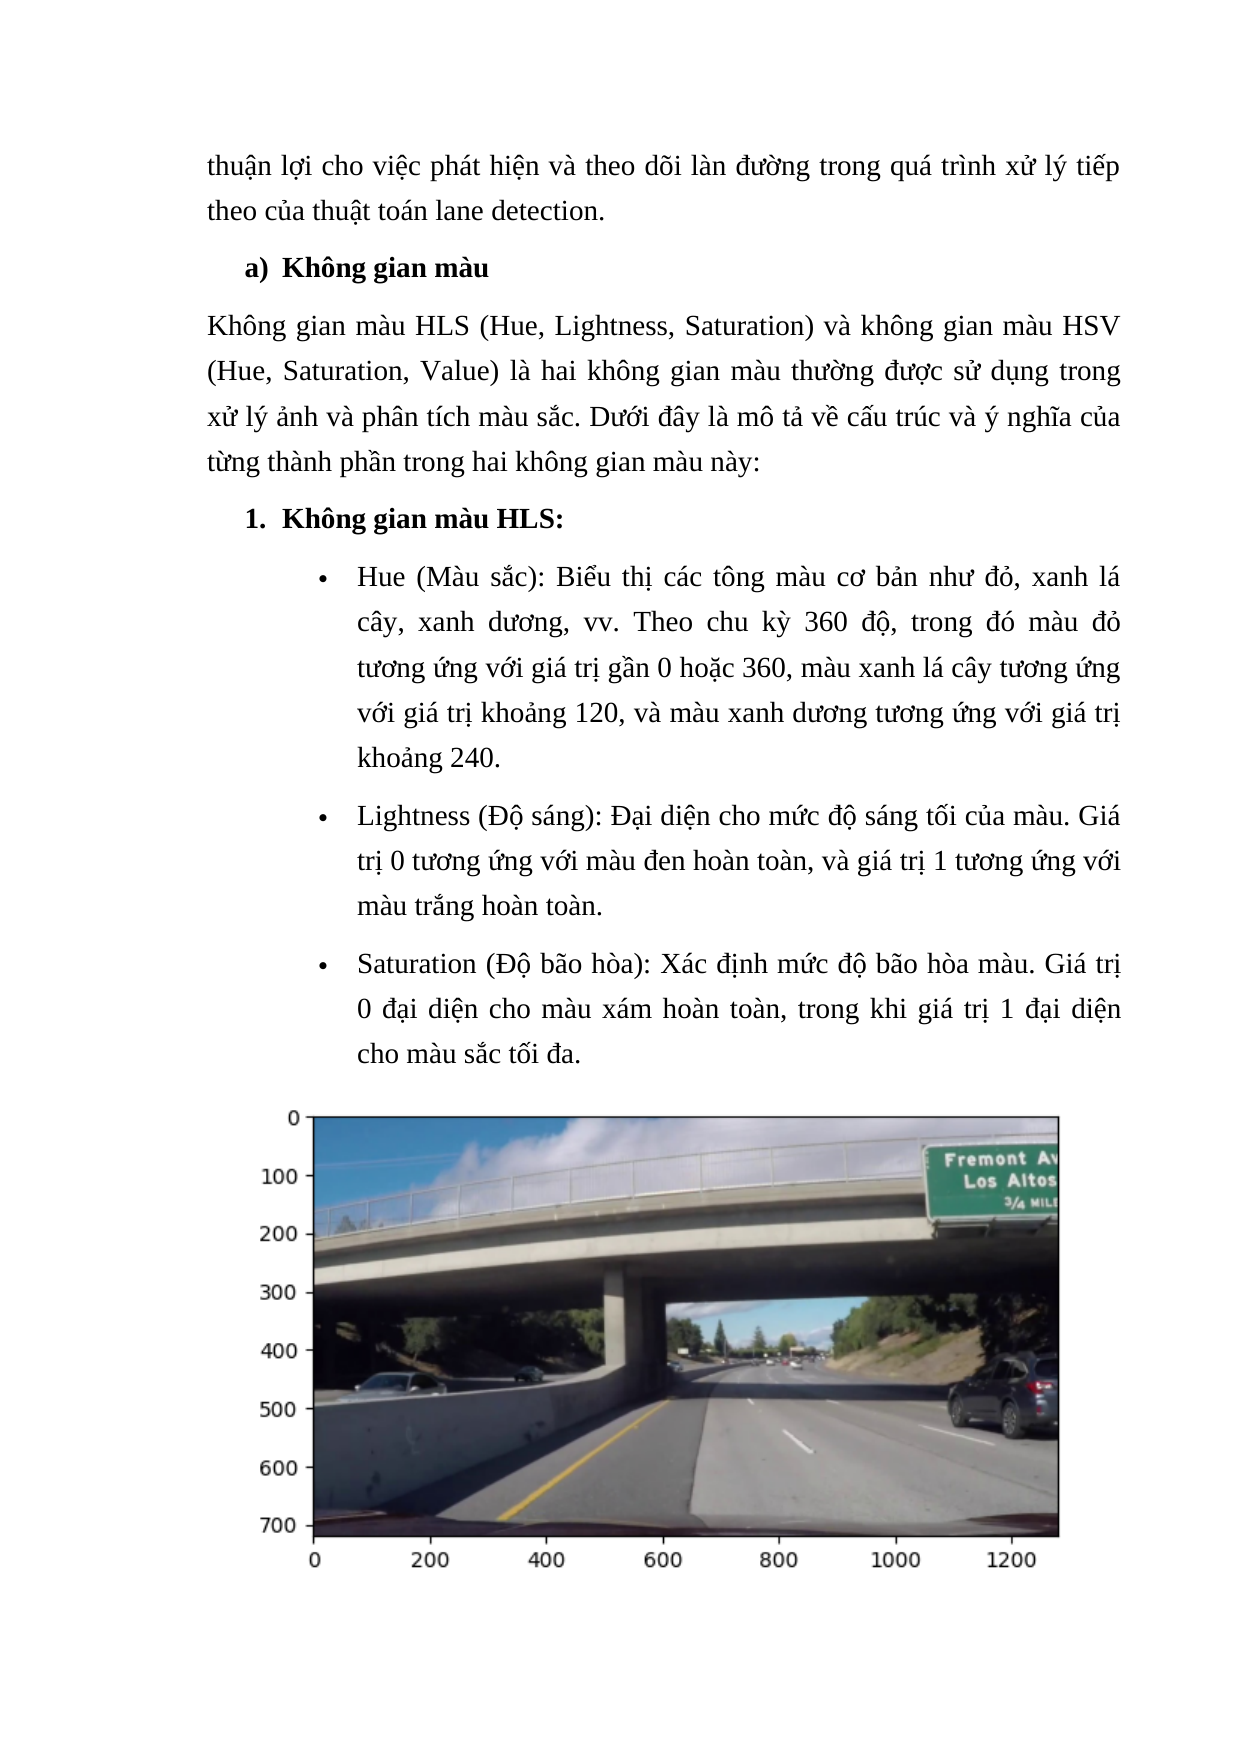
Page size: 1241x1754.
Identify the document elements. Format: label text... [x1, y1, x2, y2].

picture [244, 1094, 1073, 1587]
list Không gian màu HLS: [244, 502, 1122, 535]
list Saturation (Độ bão hòa): Xác định mức độ bão hòa màu. Giá trị 0 đại diện cho màu xám hoàn toàn, trong khi giá trị 1 đại diện cho màu sắc tối đa. [319, 946, 1122, 1070]
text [207, 148, 1122, 226]
list Hue (Màu sắc): Biểu thị các tông màu cơ bản như đỏ, xanh lá cây, xanh dương, vv. Theo chu kỳ 360 độ, trong đó màu đỏ tương ứng với giá trị gần 0 hoặc 360, màu xanh lá cây tương ứng với giá trị khoảng 120, và màu xanh dương tương ứng với giá trị khoảng 240. [319, 559, 1122, 774]
subtitle Không gian màu [244, 251, 1122, 284]
list Lightness (Độ sáng): Đại diện cho mức độ sáng tối của màu. Giá trị 0 tương ứng với màu đen hoàn toàn, và giá trị 1 tương ứng với màu trắng hoàn toàn. [319, 798, 1122, 922]
text Không gian màu HLS (Hue, Lightness, Saturation) và không gian màu HSV (Hue, Saturation, Value) là hai không gian màu thường được sử dụng trong xử lý ảnh và phân tích màu sắc. Dưới đây là mô tả về cấu trúc và ý nghĩa của từng thành phần trong hai không gian màu này: [207, 308, 1122, 477]
